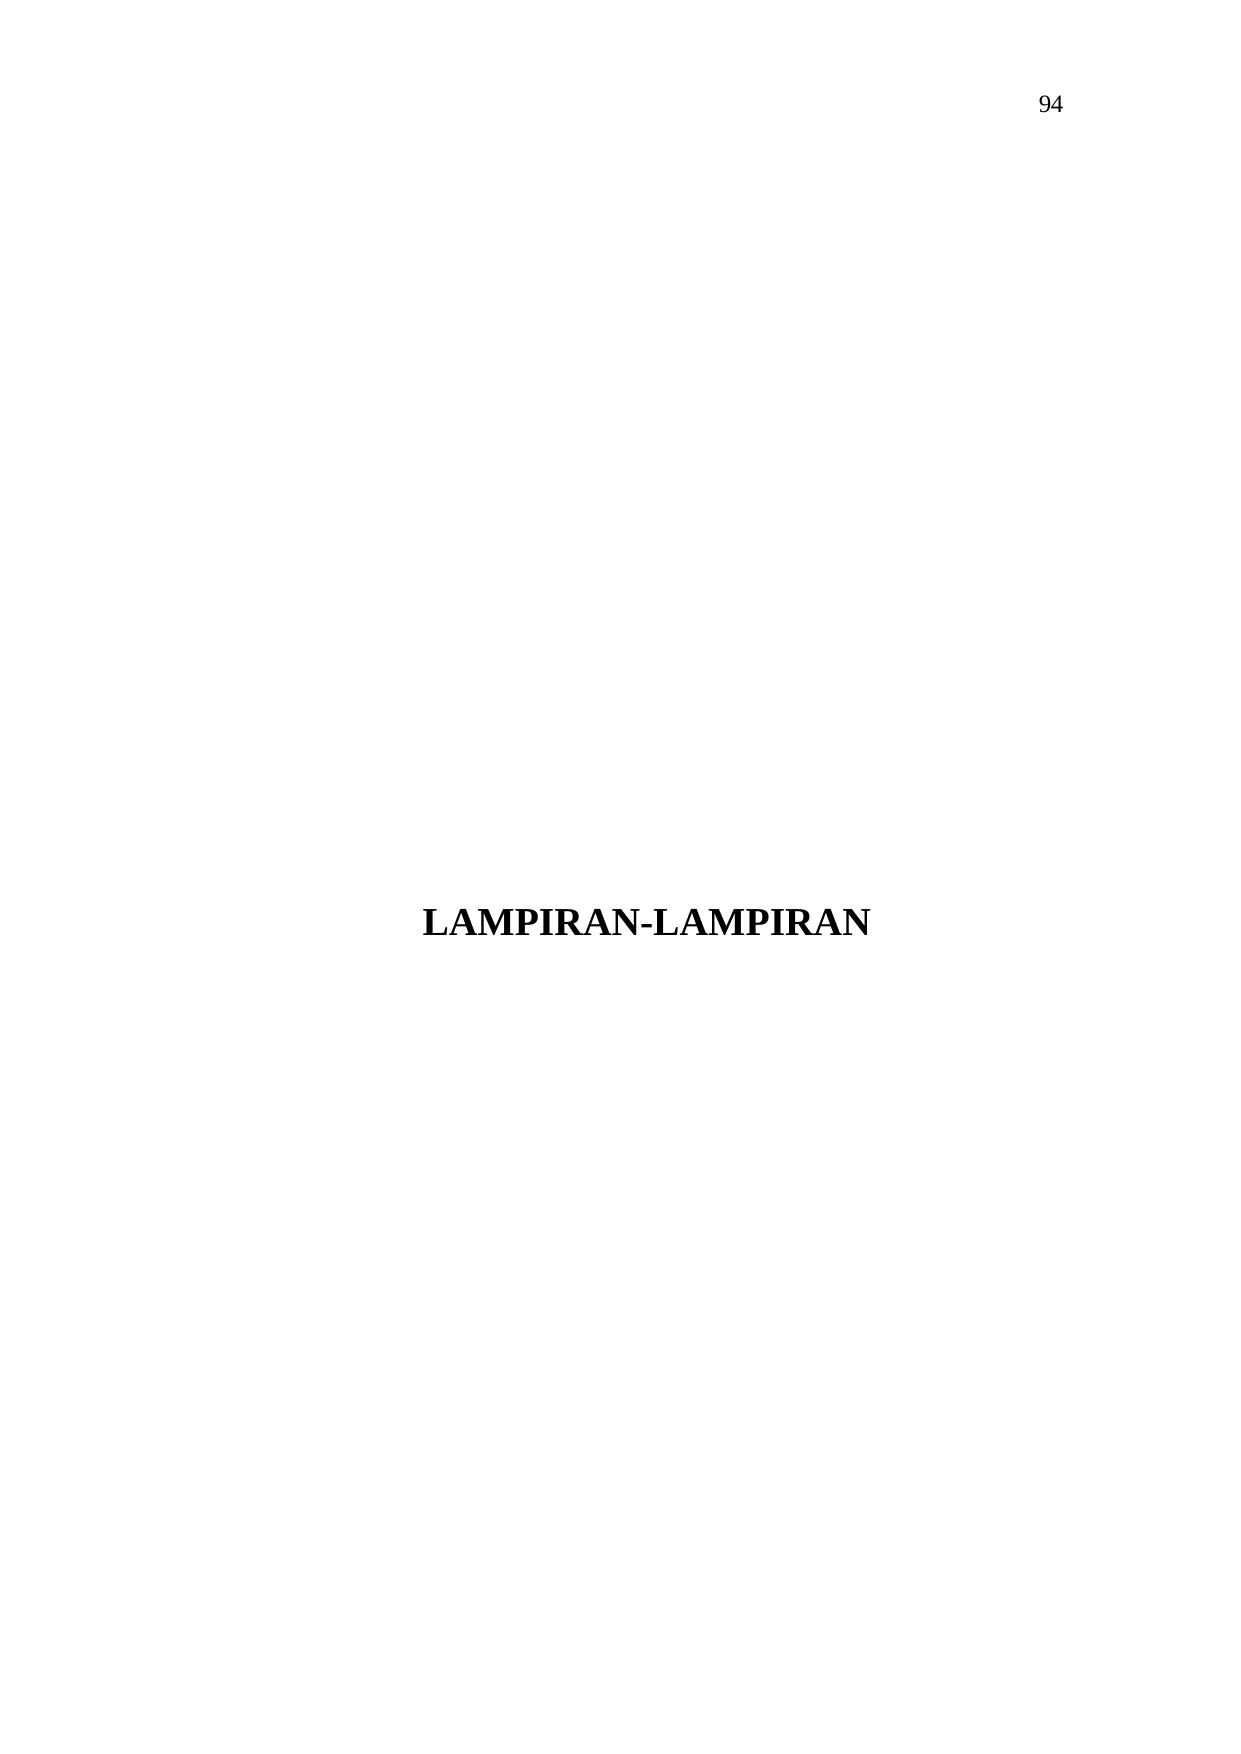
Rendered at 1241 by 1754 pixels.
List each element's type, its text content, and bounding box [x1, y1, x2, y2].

table_header LAMPIRAN-LAMPIRAN [225, 192, 1068, 1753]
